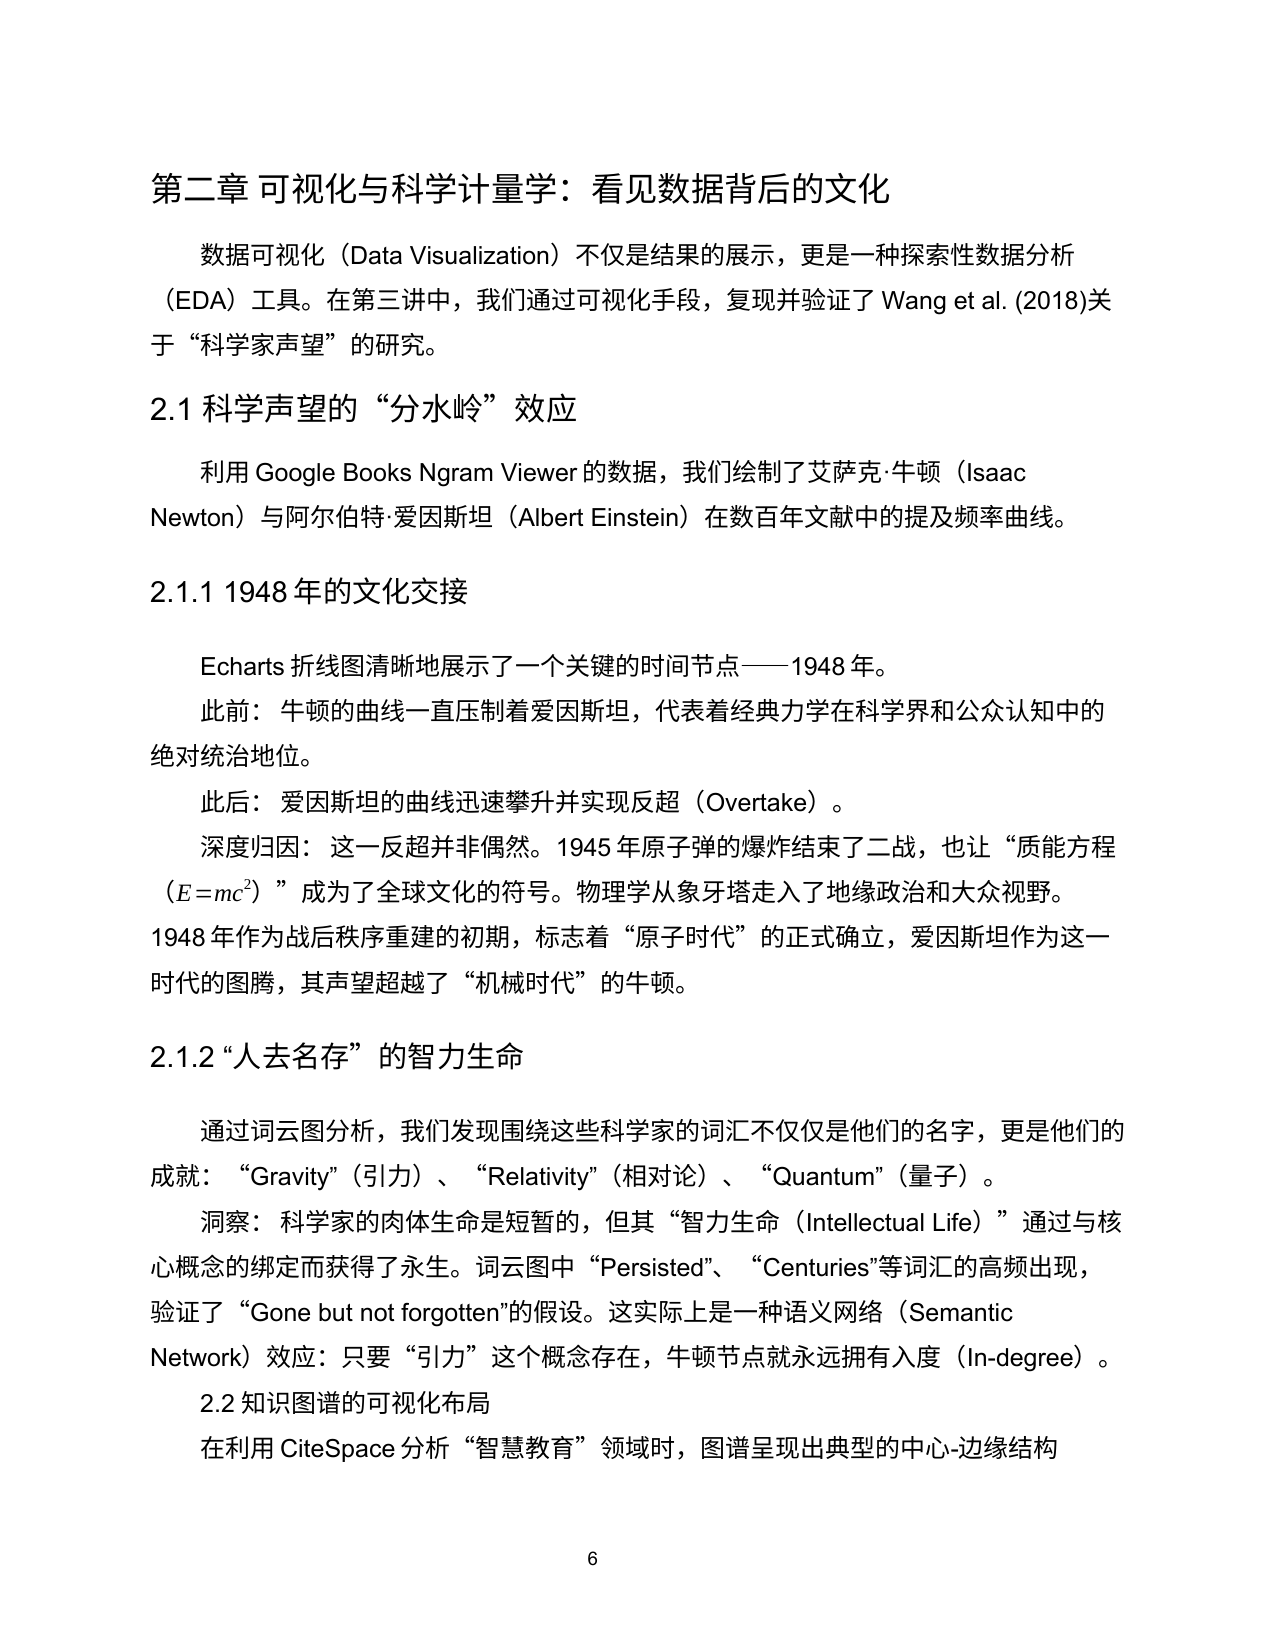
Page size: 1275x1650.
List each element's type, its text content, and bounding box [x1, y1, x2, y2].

text 数据可视化（Data Visualization）不仅是结果的展示，更是一种探索性数据分析（EDA）工具。在第三讲中，我们通过可视化手段，复现并验证了Wang et al. (2018)关于“科学家声望”的研究。 [150, 235, 1125, 362]
subtitle 2.1.2 “人去名存”的智力生命 [150, 1033, 1125, 1076]
subtitle 第二章 可视化与科学计量学：看见数据背后的文化 [150, 162, 1125, 211]
subtitle 2.1 科学声望的“分水岭”效应 [150, 384, 1125, 429]
text 洞察： 科学家的肉体生命是短暂的，但其“智力生命（Intellectual Life）”通过与核心概念的绑定而获得了永生。词云图中“Persisted”、“Centuries”等词汇的高频出现，验证了“Gone but not forgotten”的假设。这实际上是一种语义网络（Semantic Network）效应：只要“引力”这个概念存在，牛顿节点就永远拥有入度（In-degree）。 [150, 1202, 1125, 1374]
text 2.2 知识图谱的可视化布局 [150, 1383, 1125, 1419]
subtitle 2.1.1 1948年的文化交接 [150, 568, 1125, 611]
text 深度归因： 这一反超并非偶然。1945年原子弹的爆炸结束了二战，也让“质能方程（）”成为了全球文化的符号。物理学从象牙塔走入了地缘政治和大众视野。1948年作为战后秩序重建的初期，标志着“原子时代”的正式确立，爱因斯坦作为这一时代的图腾，其声望超越了“机械时代”的牛顿。 [150, 827, 1125, 999]
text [150, 1428, 1125, 1465]
text 通过词云图分析，我们发现围绕这些科学家的词汇不仅仅是他们的名字，更是他们的成就：“Gravity”（引力）、“Relativity”（相对论）、“Quantum”（量子）。 [150, 1111, 1125, 1193]
text Echarts折线图清晰地展示了一个关键的时间节点——1948年。 [150, 646, 1125, 682]
text 此后： 爱因斯坦的曲线迅速攀升并实现反超（Overtake）。 [150, 782, 1125, 818]
text 利用Google Books Ngram Viewer的数据，我们绘制了艾萨克·牛顿（Isaac Newton）与阿尔伯特·爱因斯坦（Albert Einstein）在数百年文献中的提及频率曲线。 [150, 453, 1125, 534]
text 此前： 牛顿的曲线一直压制着爱因斯坦，代表着经典力学在科学界和公众认知中的绝对统治地位。 [150, 691, 1125, 773]
